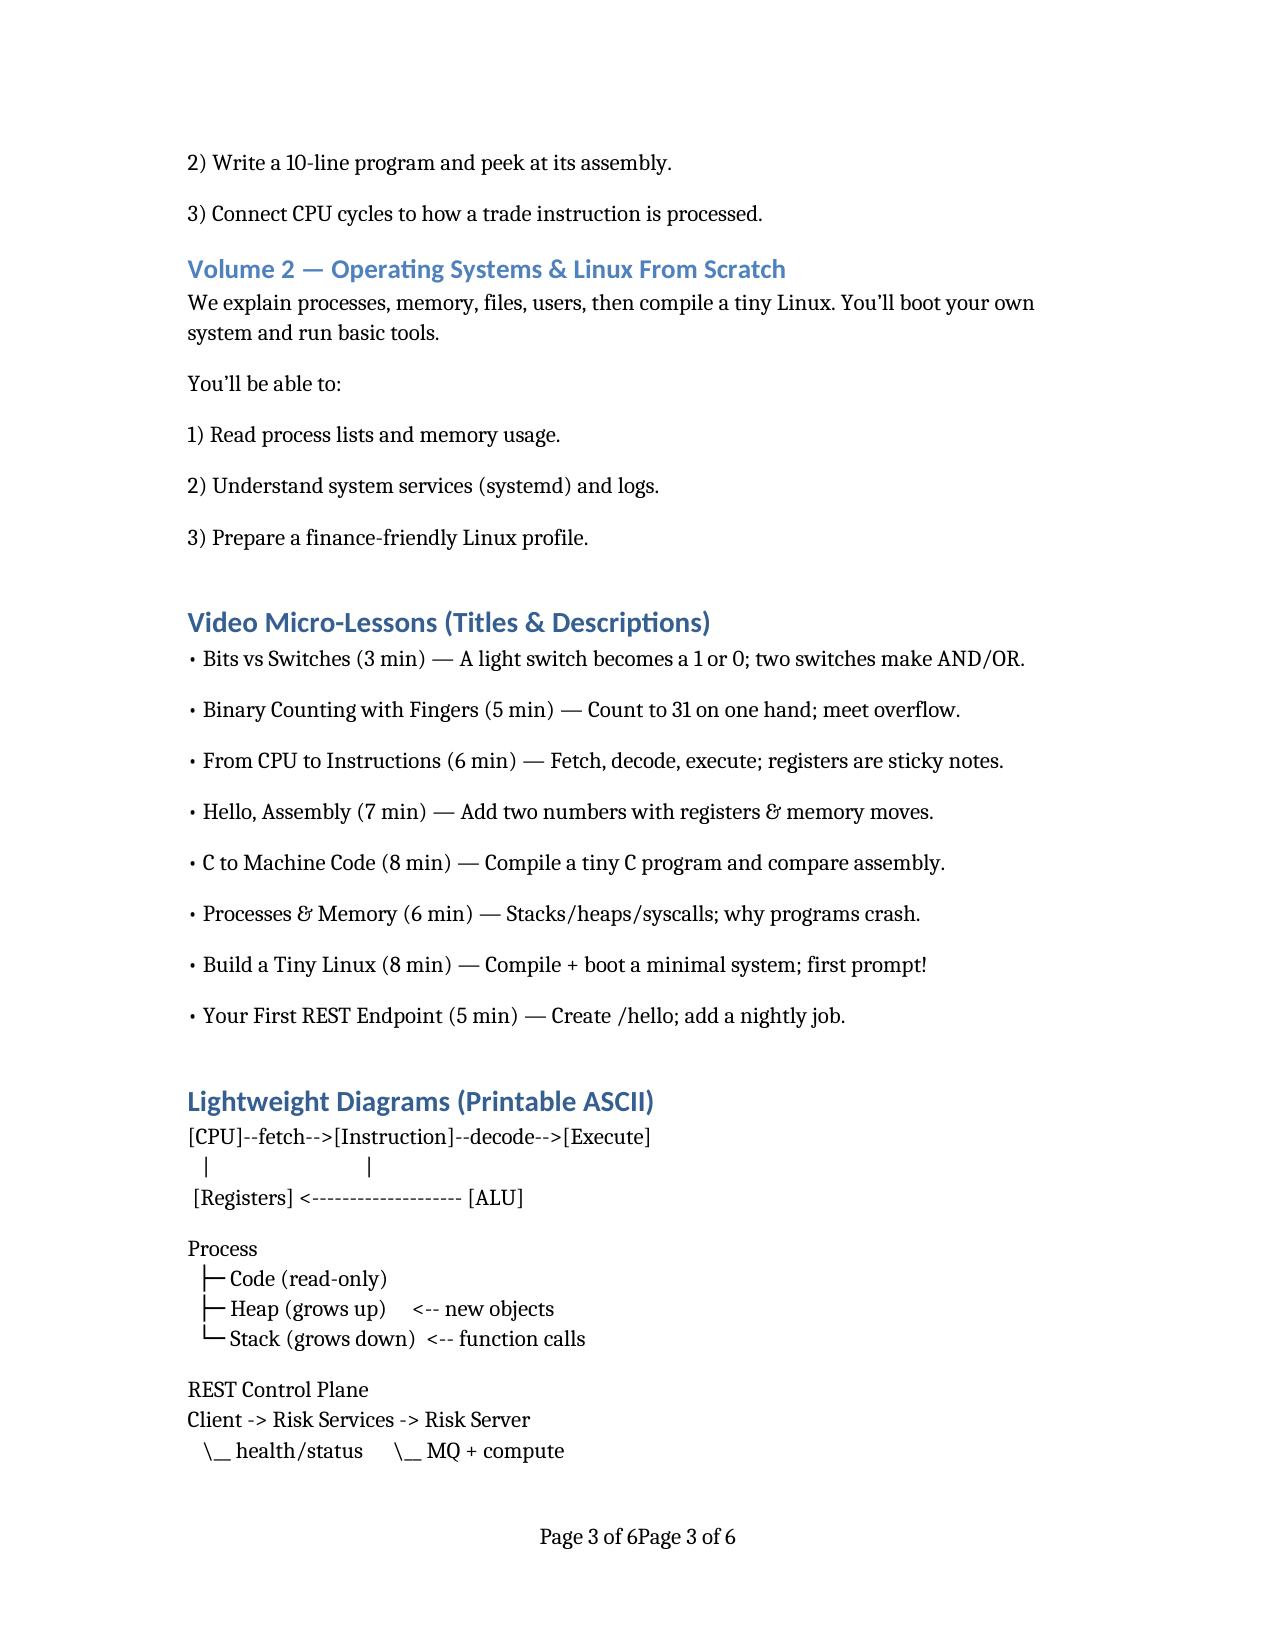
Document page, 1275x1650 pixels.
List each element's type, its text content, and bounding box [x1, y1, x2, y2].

subtitle Volume 2 — Operating Systems & Linux From Scratch [187, 252, 1087, 285]
text 3) Prepare a finance-friendly Linux profile. [187, 524, 1087, 551]
subtitle Lightweight Diagrams (Printable ASCII) [187, 1083, 1087, 1119]
text • Processes & Memory (6 min) — Stacks/heaps/syscalls; why programs crash. [187, 901, 1087, 927]
text 2) Write a 10-line program and peek at its assembly. [187, 150, 1087, 176]
text You’ll be able to: [187, 371, 1087, 398]
text 3) Connect CPU cycles to how a trade instruction is processed. [187, 201, 1087, 227]
text • Hello, Assembly (7 min) — Add two numbers with registers & memory moves. [187, 799, 1087, 825]
text • From CPU to Instructions (6 min) — Fetch, decode, execute; registers are sticky notes. [187, 748, 1087, 774]
text 2) Understand system services (systemd) and logs. [187, 473, 1087, 500]
text • Your First REST Endpoint (5 min) — Create /hello; add a nightly job. [187, 1003, 1087, 1029]
text • C to Machine Code (8 min) — Compile a tiny C program and compare assembly. [187, 850, 1087, 876]
text 1) Read process lists and memory usage. [187, 422, 1087, 449]
text We explain processes, memory, files, users, then compile a tiny Linux. You’ll boot your own system and run basic tools. [187, 290, 1087, 347]
text • Bits vs Switches (3 min) — A light switch becomes a 1 or 0; two switches make AND/OR. [187, 646, 1087, 672]
text • Binary Counting with Fingers (5 min) — Count to 31 on one hand; meet overflow. [187, 697, 1087, 723]
subtitle Video Micro-Lessons (Titles & Descriptions) [187, 604, 1087, 640]
text • Build a Tiny Linux (8 min) — Compile + boot a minimal system; first prompt! [187, 952, 1087, 978]
